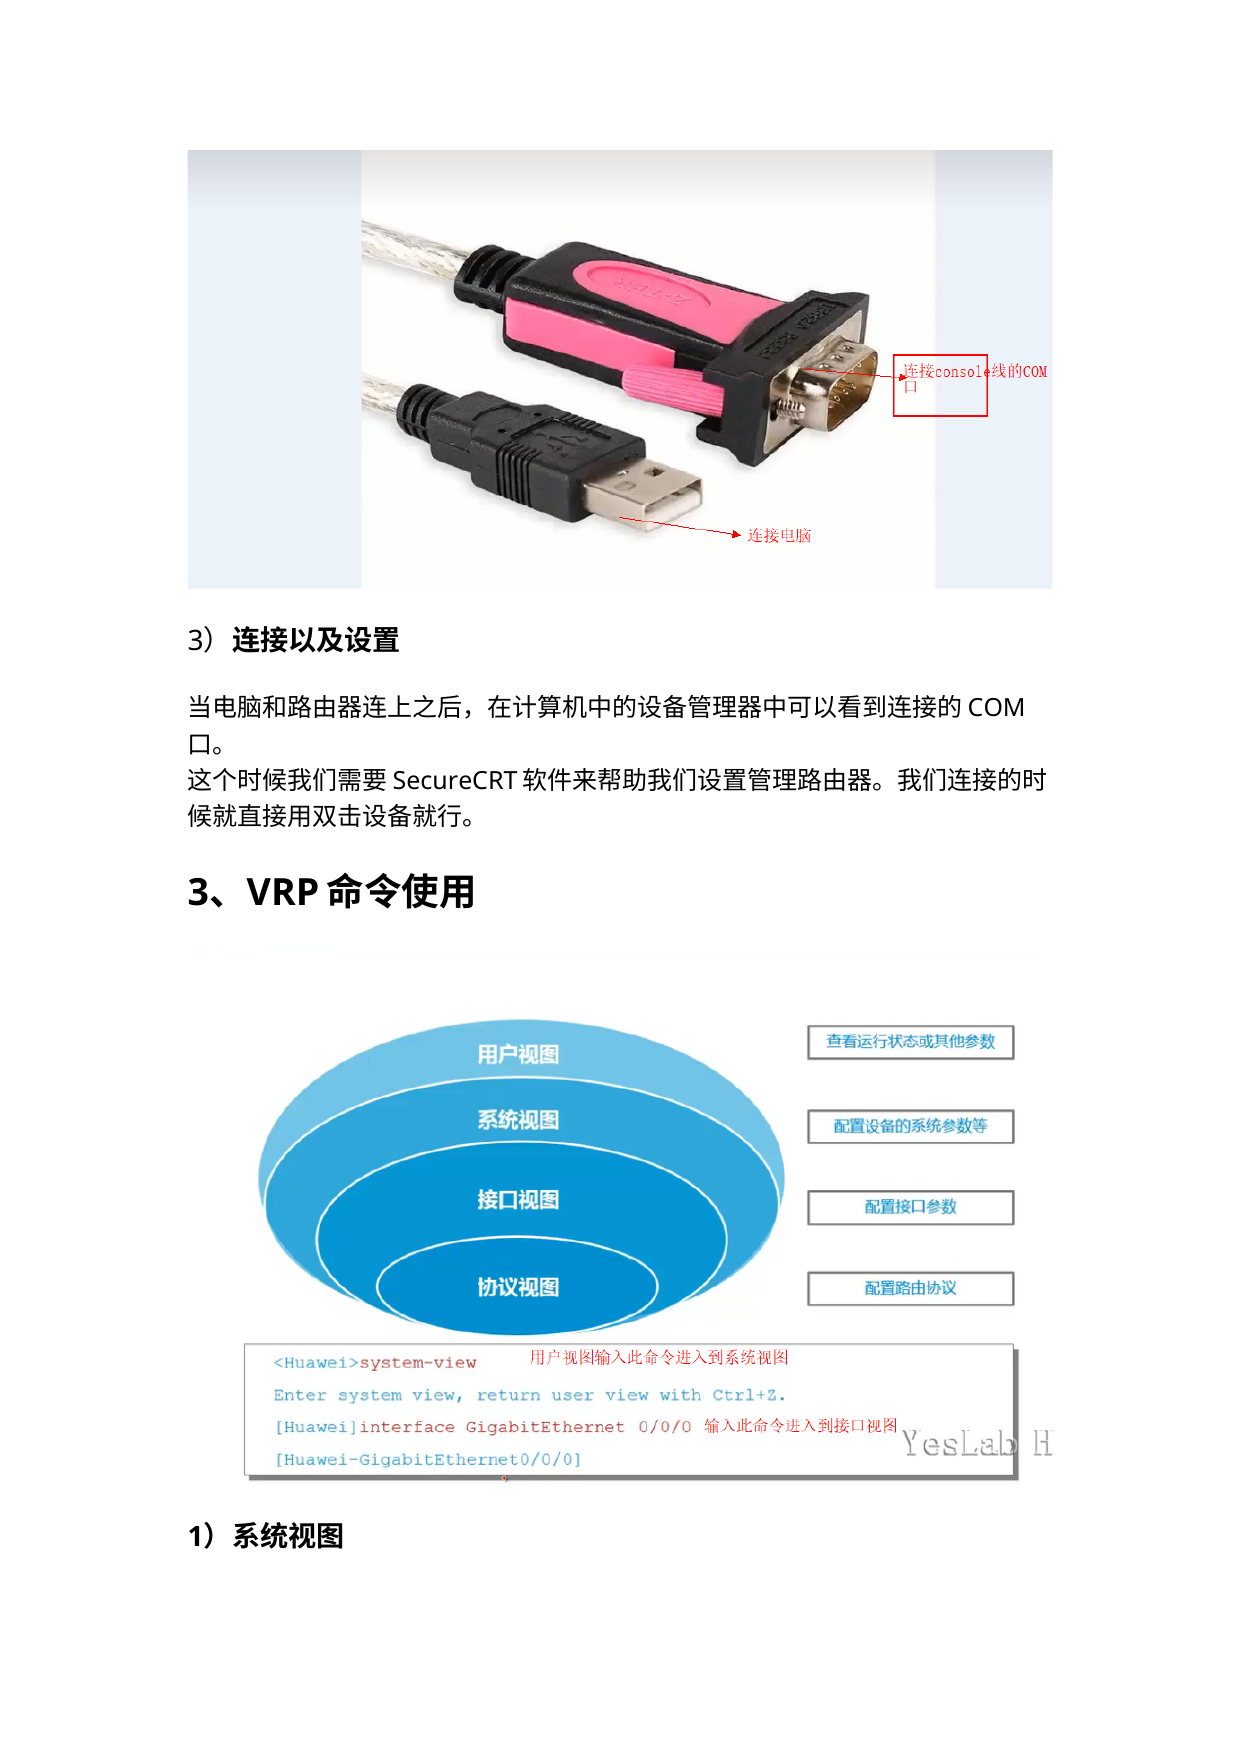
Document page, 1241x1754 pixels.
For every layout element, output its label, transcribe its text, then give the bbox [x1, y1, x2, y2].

picture [187, 150, 1053, 589]
subtitle 3）连接以及设置 [187, 618, 1053, 659]
list 这个时候我们需要SecureCRT软件来帮助我们设置管理路由器。我们连接的时候就直接用双击设备就行。 [187, 760, 1053, 833]
subtitle 3、VRP命令使用 [187, 862, 1053, 917]
picture [187, 945, 1053, 1485]
list 当电脑和路由器连上之后，在计算机中的设备管理器中可以看到连接的COM口。 [187, 688, 1053, 760]
subtitle 1）系统视图 [187, 1513, 1053, 1554]
